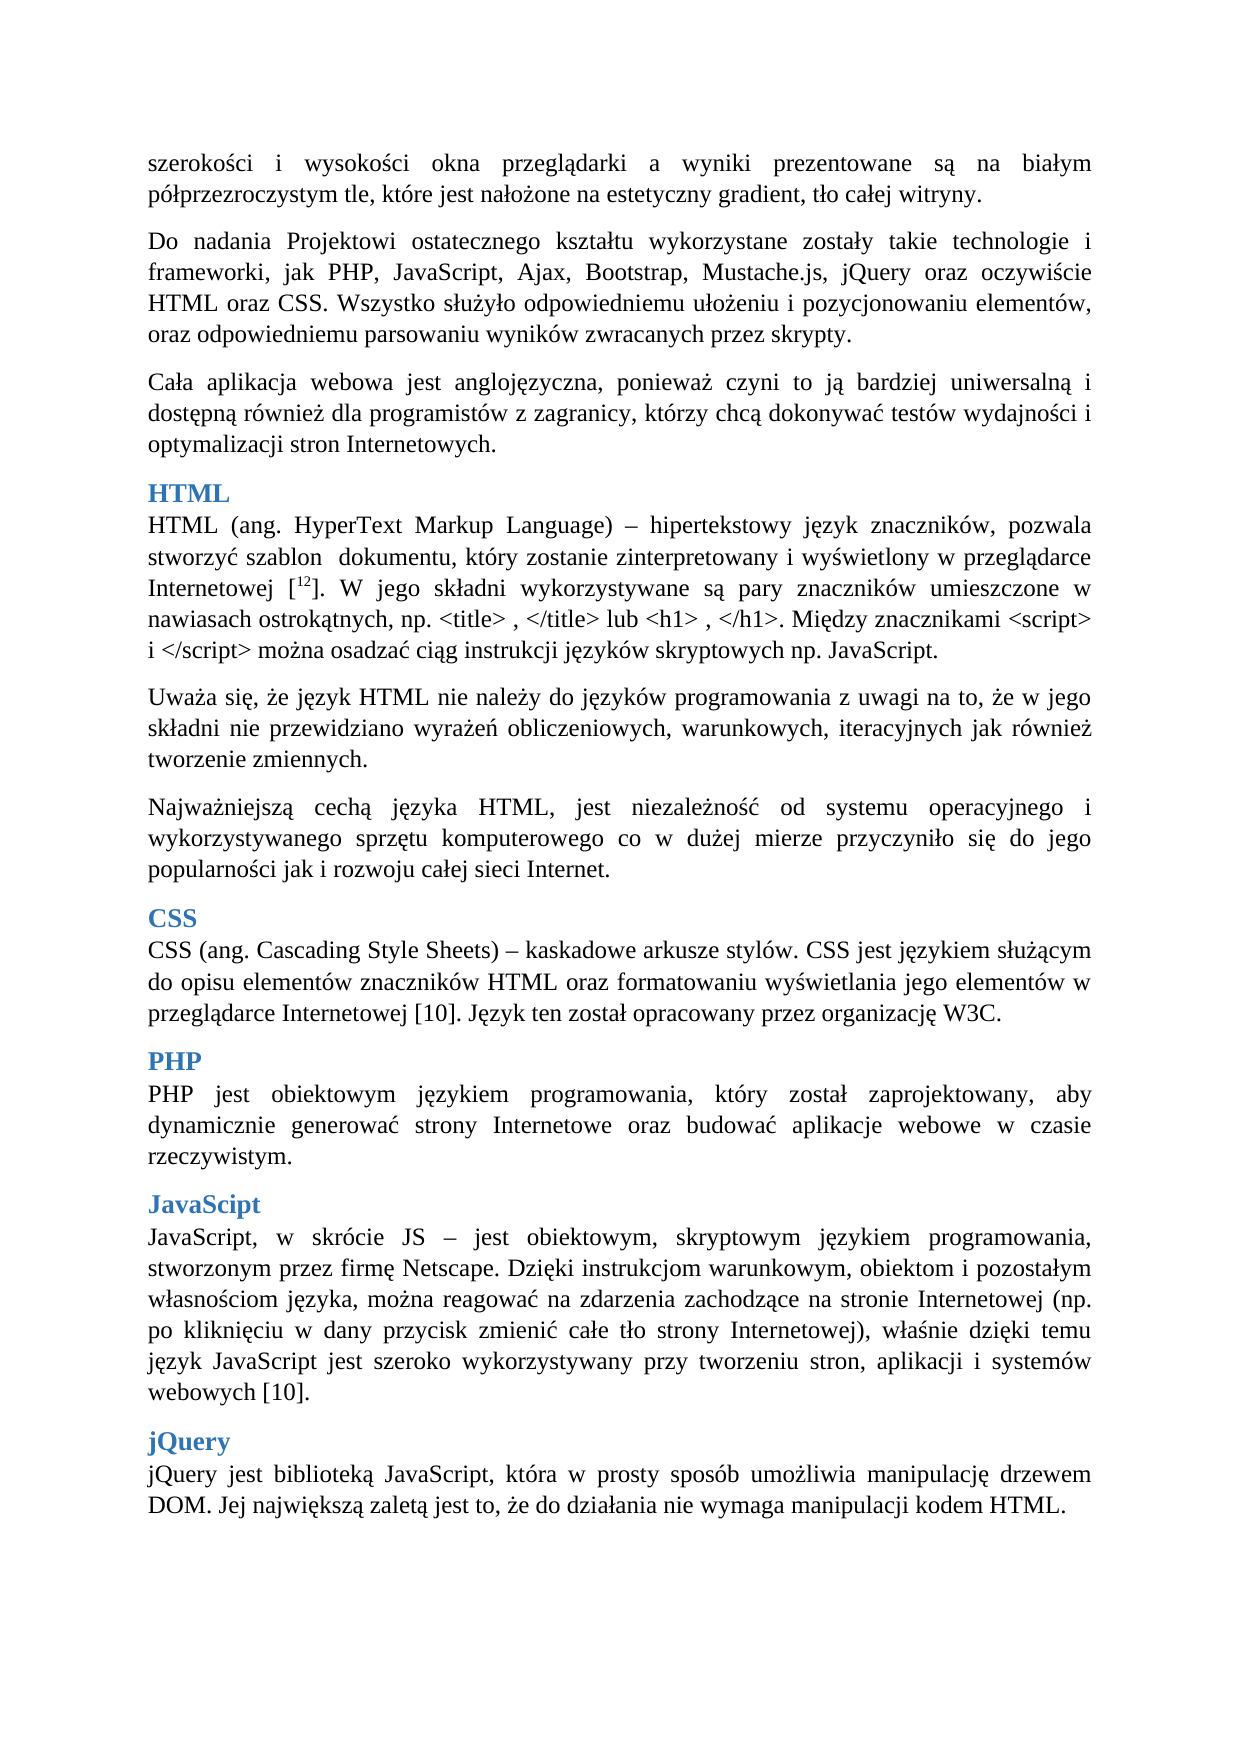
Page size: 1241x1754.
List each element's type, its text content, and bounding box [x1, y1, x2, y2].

text Do nadania Projektowi ostatecznego kształtu wykorzystane zostały takie technologie i frameworki, jak PHP, JavaScript, Ajax, Bootstrap, Mustache.js, jQuery oraz oczywiście HTML oraz CSS. Wszystko służyło odpowiedniemu ułożeniu i pozycjonowaniu elementów, oraz odpowiedniemu parsowaniu wyników zwracanych przez skrypty. [148, 226, 1093, 348]
subtitle PHP [148, 1045, 1093, 1076]
text Najważniejszą cechą języka HTML, jest niezależność od systemu operacyjnego i wykorzystywanego sprzętu komputerowego co w dużej mierze przyczyniło się do jego popularności jak i rozwoju całej sieci Internet. [148, 792, 1093, 883]
text JavaScript, w skrócie JS – jest obiektowym, skryptowym językiem programowania, stworzonym przez firmę Netscape. Dzięki instrukcjom warunkowym, obiektom i pozostałym własnościom języka, można reagować na zdarzenia zachodzące na stronie Internetowej (np. po kliknięciu w dany przycisk zmienić całe tło strony Internetowej), właśnie dzięki temu język JavaScript jest szeroko wykorzystywany przy tworzeniu stron, aplikacji i systemów webowych [10]. [148, 1222, 1093, 1406]
text PHP jest obiektowym językiem programowania, który został zaprojektowany, aby dynamicznie generować strony Internetowe oraz budować aplikacje webowe w czasie rzeczywistym. [148, 1079, 1093, 1170]
subtitle CSS [148, 902, 1093, 933]
text jQuery jest biblioteką JavaScript, która w prosty sposób umożliwia manipulację drzewem DOM. Jej największą zaletą jest to, że do działania nie wymaga manipulacji kodem HTML. [148, 1459, 1093, 1518]
text Cała aplikacja webowa jest anglojęzyczna, ponieważ czyni to ją bardziej uniwersalną i dostępną również dla programistów z zagranicy, którzy chcą dokonywać testów wydajności i optymalizacji stron Internetowych. [148, 367, 1093, 458]
text CSS (ang. Cascading Style Sheets) – kaskadowe arkusze stylów. CSS jest językiem służącym do opisu elementów znaczników HTML oraz formatowaniu wyświetlania jego elementów w przeglądarce Internetowej [10]. Język ten został opracowany przez organizację W3C. [148, 936, 1093, 1026]
text HTML (ang. HyperText Markup Language) – hipertekstowy język znaczników, pozwala stworzyć szablon dokumentu, który zostanie zinterpretowany i wyświetlony w przeglądarce Internetowej []. W jego składni wykorzystywane są pary znaczników umieszczone w nawiasach ostrokątnych, np. <title> , </title> lub <h1> , </h1>. Między znacznikami <script> i </script> można osadzać ciąg instrukcji języków skryptowych np. JavaScript. [148, 511, 1093, 663]
subtitle JavaScipt [148, 1189, 1093, 1220]
text Uważa się, że język HTML nie należy do języków programowania z uwagi na to, że w jego składni nie przewidziano wyrażeń obliczeniowych, warunkowych, iteracyjnych jak również tworzenie zmiennych. [148, 682, 1093, 773]
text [148, 148, 1093, 207]
subtitle jQuery [148, 1425, 1093, 1456]
subtitle HTML [148, 477, 1093, 508]
